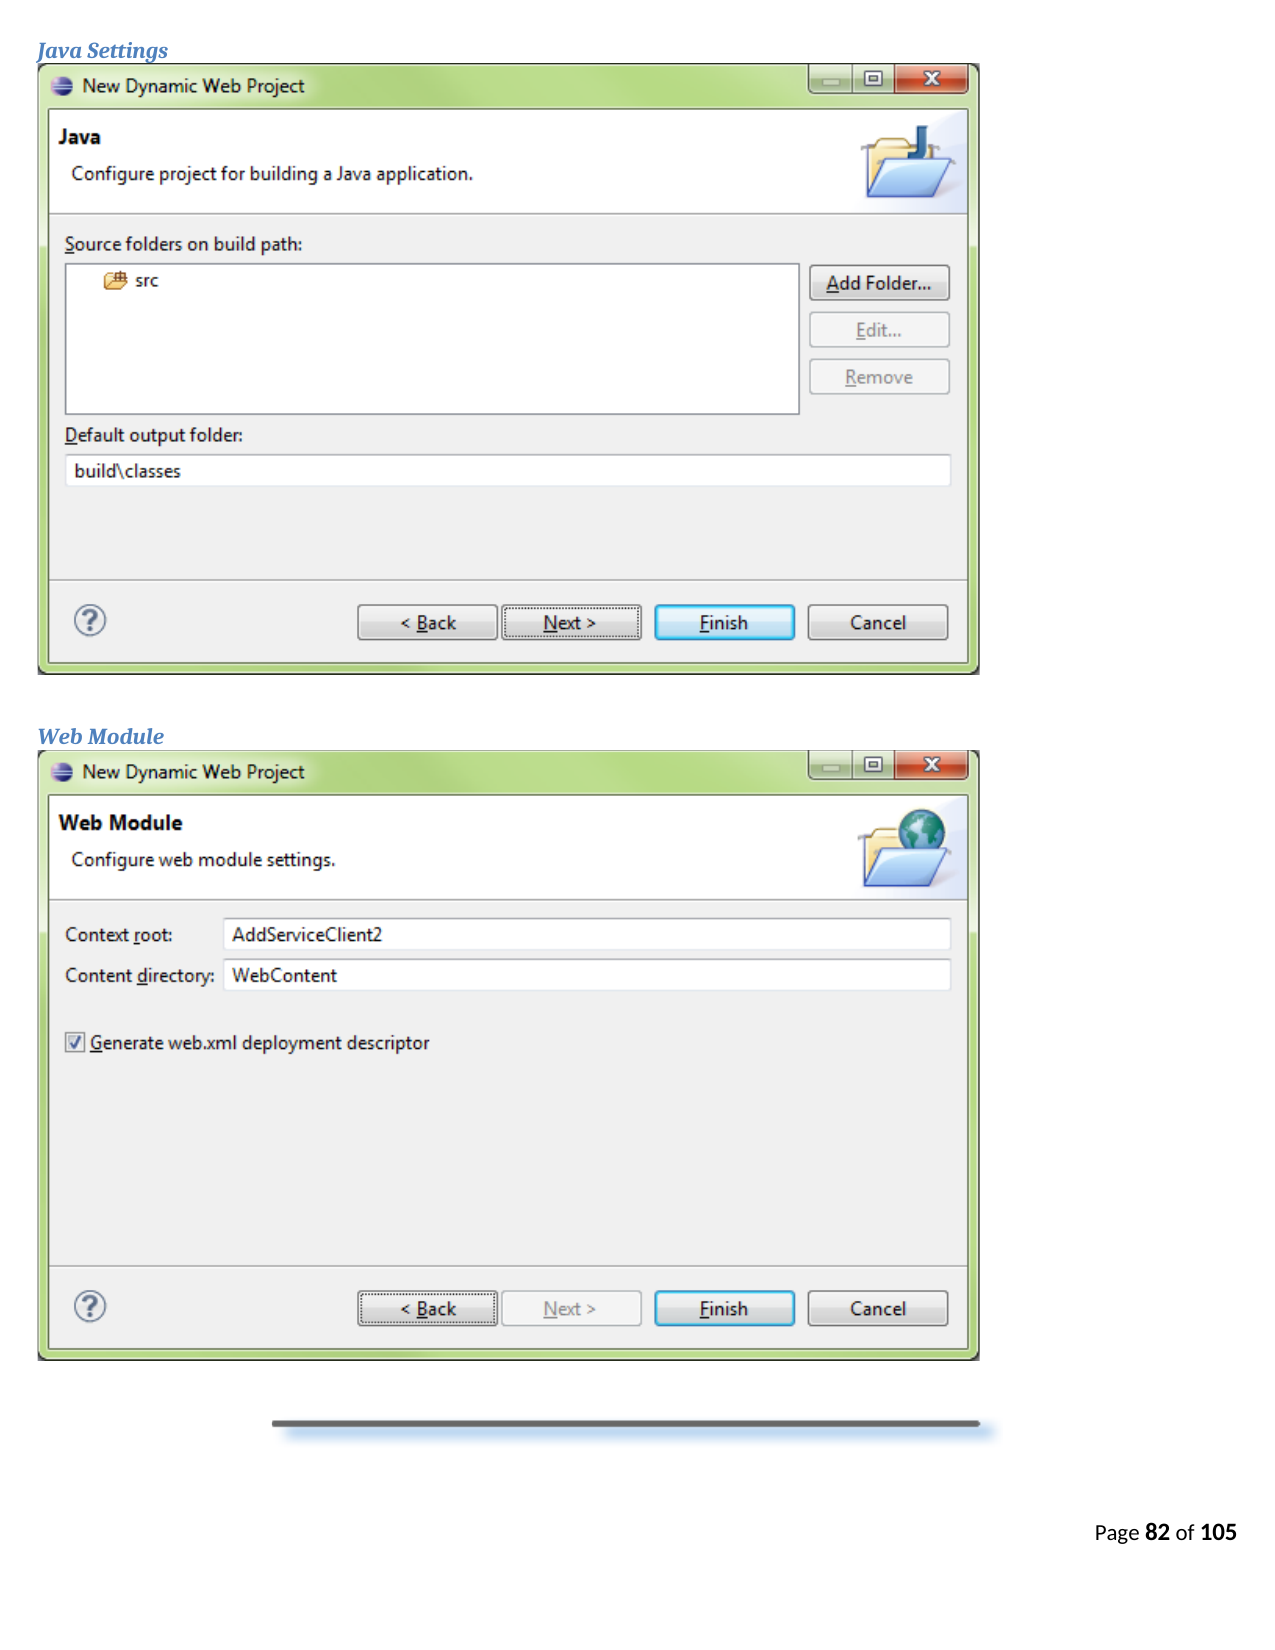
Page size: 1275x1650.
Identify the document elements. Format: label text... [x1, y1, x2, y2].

picture [37, 750, 980, 1361]
picture [37, 63, 980, 675]
subtitle Web Module [37, 723, 1237, 750]
subtitle Java Settings [37, 37, 1237, 64]
picture [271, 1416, 1004, 1448]
